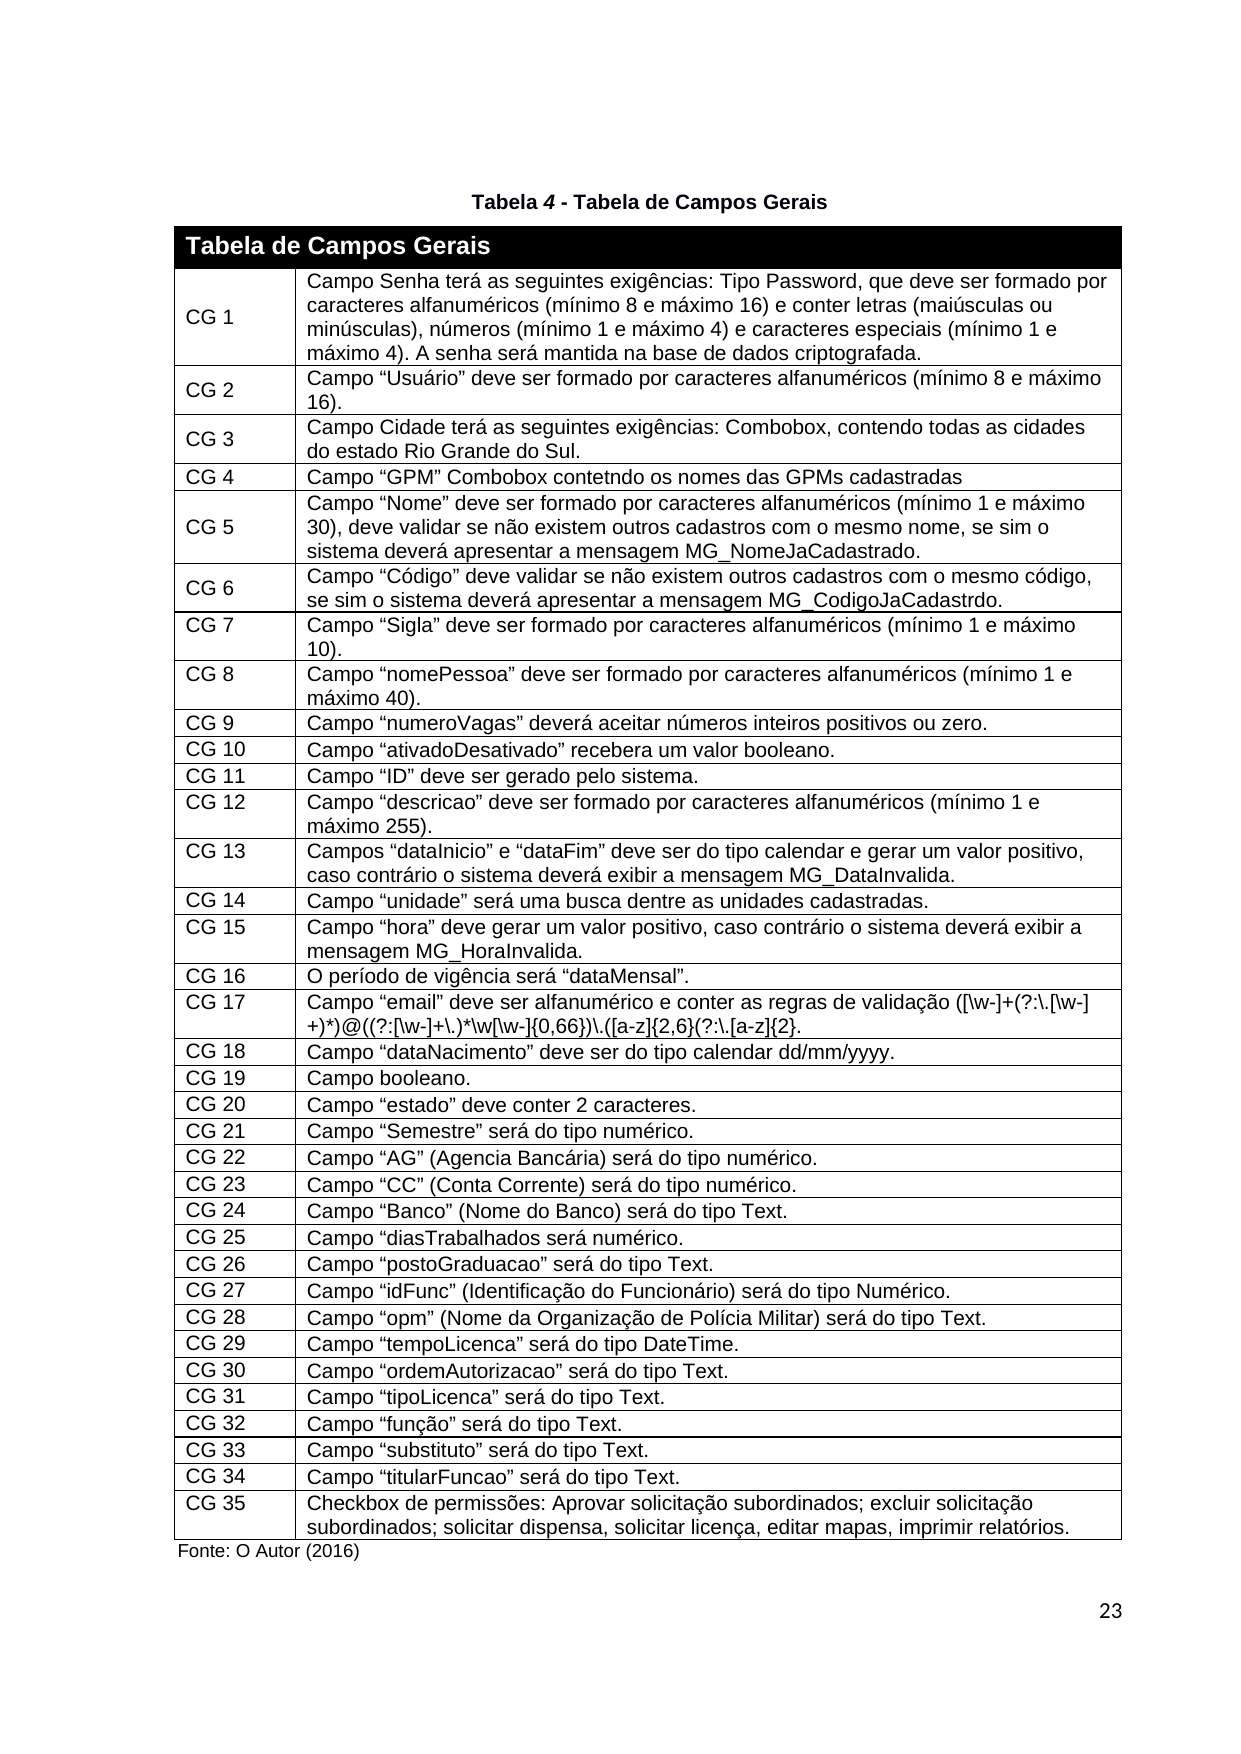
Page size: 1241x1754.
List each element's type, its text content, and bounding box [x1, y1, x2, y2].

table_cell Campo booleano. [296, 1066, 1121, 1091]
table_cell CG 9 [175, 710, 295, 736]
table_cell CG 13 [175, 839, 295, 887]
table_cell CG 2 [175, 366, 295, 414]
table_cell Campo “estado” deve conter 2 caracteres. [296, 1092, 1121, 1118]
text Tabela 4 - Tabela de Campos Gerais [177, 190, 1122, 214]
table_cell CG 35 [175, 1491, 295, 1538]
table_cell Campo “Sigla” deve ser formado por caracteres alfanuméricos (mínimo 1 e máximo 10). [296, 613, 1121, 660]
table_cell CG 22 [175, 1145, 295, 1171]
table_cell CG 5 [175, 491, 295, 562]
table_cell CG 7 [175, 613, 295, 660]
table_cell Campo “tempoLicenca” será do tipo DateTime. [296, 1331, 1121, 1357]
table_cell CG 6 [175, 564, 295, 611]
table_cell Campo Cidade terá as seguintes exigências: Combobox, contendo todas as cidades do estado Rio Grande do Sul. [296, 415, 1121, 463]
table_cell CG 11 [175, 764, 295, 789]
table_cell CG 15 [175, 915, 295, 962]
table_cell Campo “Usuário” deve ser formado por caracteres alfanuméricos (mínimo 8 e máximo 16). [296, 366, 1121, 414]
table_cell CG 25 [175, 1225, 295, 1250]
table_cell Campo “Semestre” será do tipo numérico. [296, 1119, 1121, 1144]
table_cell CG 4 [175, 464, 295, 489]
table_cell Campo Senha terá as seguintes exigências: Tipo Password, que deve ser formado por caracteres alfanuméricos (mínimo 8 e máximo 16) e conter letras (maiúsculas ou minúsculas), números (mínimo 1 e máximo 4) e caracteres especiais (mínimo 1 e máximo 4). A senha será mantida na base de dados criptografada. [296, 269, 1121, 365]
table_cell Campo “ordemAutorizacao” será do tipo Text. [296, 1358, 1121, 1383]
table_cell Campo “AG” (Agencia Bancária) será do tipo numérico. [296, 1145, 1121, 1171]
table_cell Campo “Banco” (Nome do Banco) será do tipo Text. [296, 1198, 1121, 1224]
text Fonte: O Autor (2016) [177, 1539, 1157, 1561]
table_cell Campo “idFunc” (Identificação do Funcionário) será do tipo Numérico. [296, 1278, 1121, 1303]
table_cell CG 26 [175, 1251, 295, 1277]
table_cell CG 3 [175, 415, 295, 463]
table_cell CG 19 [175, 1066, 295, 1091]
table_cell CG 12 [175, 790, 295, 838]
table_cell Campo “descricao” deve ser formado por caracteres alfanuméricos (mínimo 1 e máximo 255). [296, 790, 1121, 838]
table_cell Campo “diasTrabalhados será numérico. [296, 1225, 1121, 1250]
table_cell Campo “ativadoDesativado” recebera um valor booleano. [296, 737, 1121, 762]
table_cell CG 21 [175, 1119, 295, 1144]
table_cell CG 16 [175, 964, 295, 989]
table_cell Campo “email” deve ser alfanumérico e conter as regras de validação ([\w-]+(?:\.[\w-]+)*)@((?:[\w-]+\.)*\w[\w-]{0,66})\.([a-z]{2,6}(?:\.[a-z]{2}. [296, 990, 1121, 1038]
table_cell Campo “hora” deve gerar um valor positivo, caso contrário o sistema deverá exibir a mensagem MG_HoraInvalida. [296, 915, 1121, 962]
table_cell Campo “CC” (Conta Corrente) será do tipo numérico. [296, 1172, 1121, 1197]
table_cell CG 33 [175, 1438, 295, 1463]
table_cell Campo “opm” (Nome da Organização de Polícia Militar) será do tipo Text. [296, 1305, 1121, 1330]
table_cell Campo “unidade” será uma busca dentre as unidades cadastradas. [296, 888, 1121, 913]
table_cell CG 24 [175, 1198, 295, 1224]
table_cell CG 8 [175, 661, 295, 709]
table_cell Campo “nomePessoa” deve ser formado por caracteres alfanuméricos (mínimo 1 e máximo 40). [296, 661, 1121, 709]
table_cell CG 23 [175, 1172, 295, 1197]
table_cell O período de vigência será “dataMensal”. [296, 964, 1121, 989]
table_cell Campo “função” será do tipo Text. [296, 1411, 1121, 1436]
table_cell Campo “GPM” Combobox contetndo os nomes das GPMs cadastradas [296, 464, 1121, 489]
table_cell Campo “substituto” será do tipo Text. [296, 1438, 1121, 1463]
table_cell Campo “Nome” deve ser formado por caracteres alfanuméricos (mínimo 1 e máximo 30), deve validar se não existem outros cadastros com o mesmo nome, se sim o sistema deverá apresentar a mensagem MG_NomeJaCadastrado. [296, 491, 1121, 562]
table_cell CG 31 [175, 1384, 295, 1410]
table_cell Campo “tipoLicenca” será do tipo Text. [296, 1384, 1121, 1410]
table_cell CG 14 [175, 888, 295, 913]
table_cell Campos “dataInicio” e “dataFim” deve ser do tipo calendar e gerar um valor positivo, caso contrário o sistema deverá exibir a mensagem MG_DataInvalida. [296, 839, 1121, 887]
table_cell CG 28 [175, 1305, 295, 1330]
table_cell Campo “ID” deve ser gerado pelo sistema. [296, 764, 1121, 789]
table_cell Checkbox de permissões: Aprovar solicitação subordinados; excluir solicitação subordinados; solicitar dispensa, solicitar licença, editar mapas, imprimir relatórios. [296, 1491, 1121, 1538]
table_cell Campo “numeroVagas” deverá aceitar números inteiros positivos ou zero. [296, 710, 1121, 736]
table_cell CG 27 [175, 1278, 295, 1303]
table_cell Campo “postoGraduacao” será do tipo Text. [296, 1251, 1121, 1277]
table_cell CG 18 [175, 1039, 295, 1064]
table_cell Campo “titularFuncao” será do tipo Text. [296, 1464, 1121, 1489]
table_cell CG 29 [175, 1331, 295, 1357]
table_cell CG 10 [175, 737, 295, 762]
table_cell Campo “Código” deve validar se não existem outros cadastros com o mesmo código, se sim o sistema deverá apresentar a mensagem MG_CodigoJaCadastrdo. [296, 564, 1121, 611]
table_header Tabela de Campos Gerais [175, 227, 1121, 268]
table_cell CG 32 [175, 1411, 295, 1436]
table_cell Campo “dataNacimento” deve ser do tipo calendar dd/mm/yyyy. [296, 1039, 1121, 1064]
table_cell CG 30 [175, 1358, 295, 1383]
table_cell CG 1 [175, 269, 295, 365]
table_cell CG 17 [175, 990, 295, 1038]
table_cell CG 34 [175, 1464, 295, 1489]
table_cell CG 20 [175, 1092, 295, 1118]
